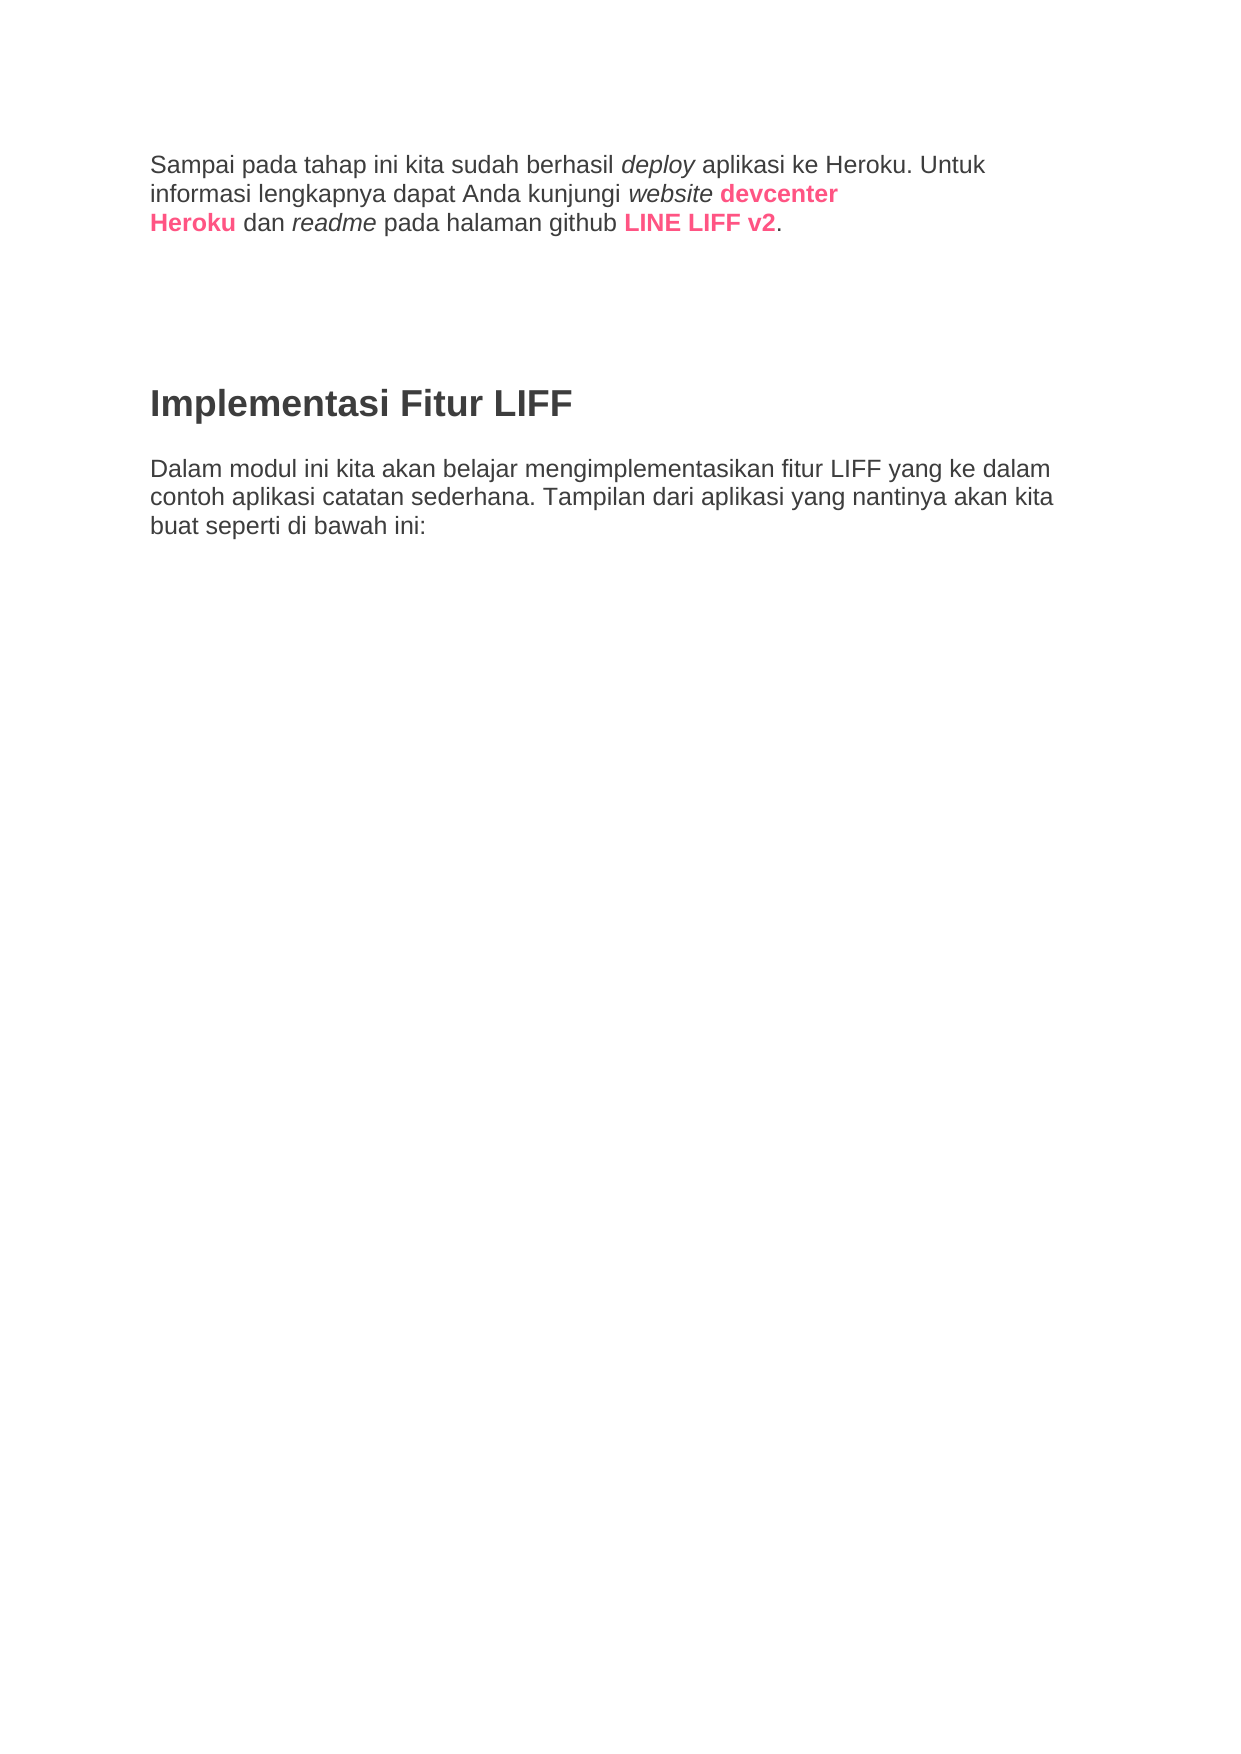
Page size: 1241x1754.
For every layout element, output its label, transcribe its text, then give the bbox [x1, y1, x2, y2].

subtitle Implementasi Fitur LIFF [150, 381, 1090, 424]
text Dalam modul ini kita akan belajar mengimplementasikan fitur LIFF yang ke dalam contoh aplikasi catatan sederhana. Tampilan dari aplikasi yang nantinya akan kita buat seperti di bawah ini: [150, 453, 1090, 540]
text Sampai pada tahap ini kita sudah berhasil deploy aplikasi ke Heroku. Untuk informasi lengkapnya dapat Anda kunjungi website devcenter Heroku dan readme pada halaman github LINE LIFF v2. [150, 150, 1090, 236]
